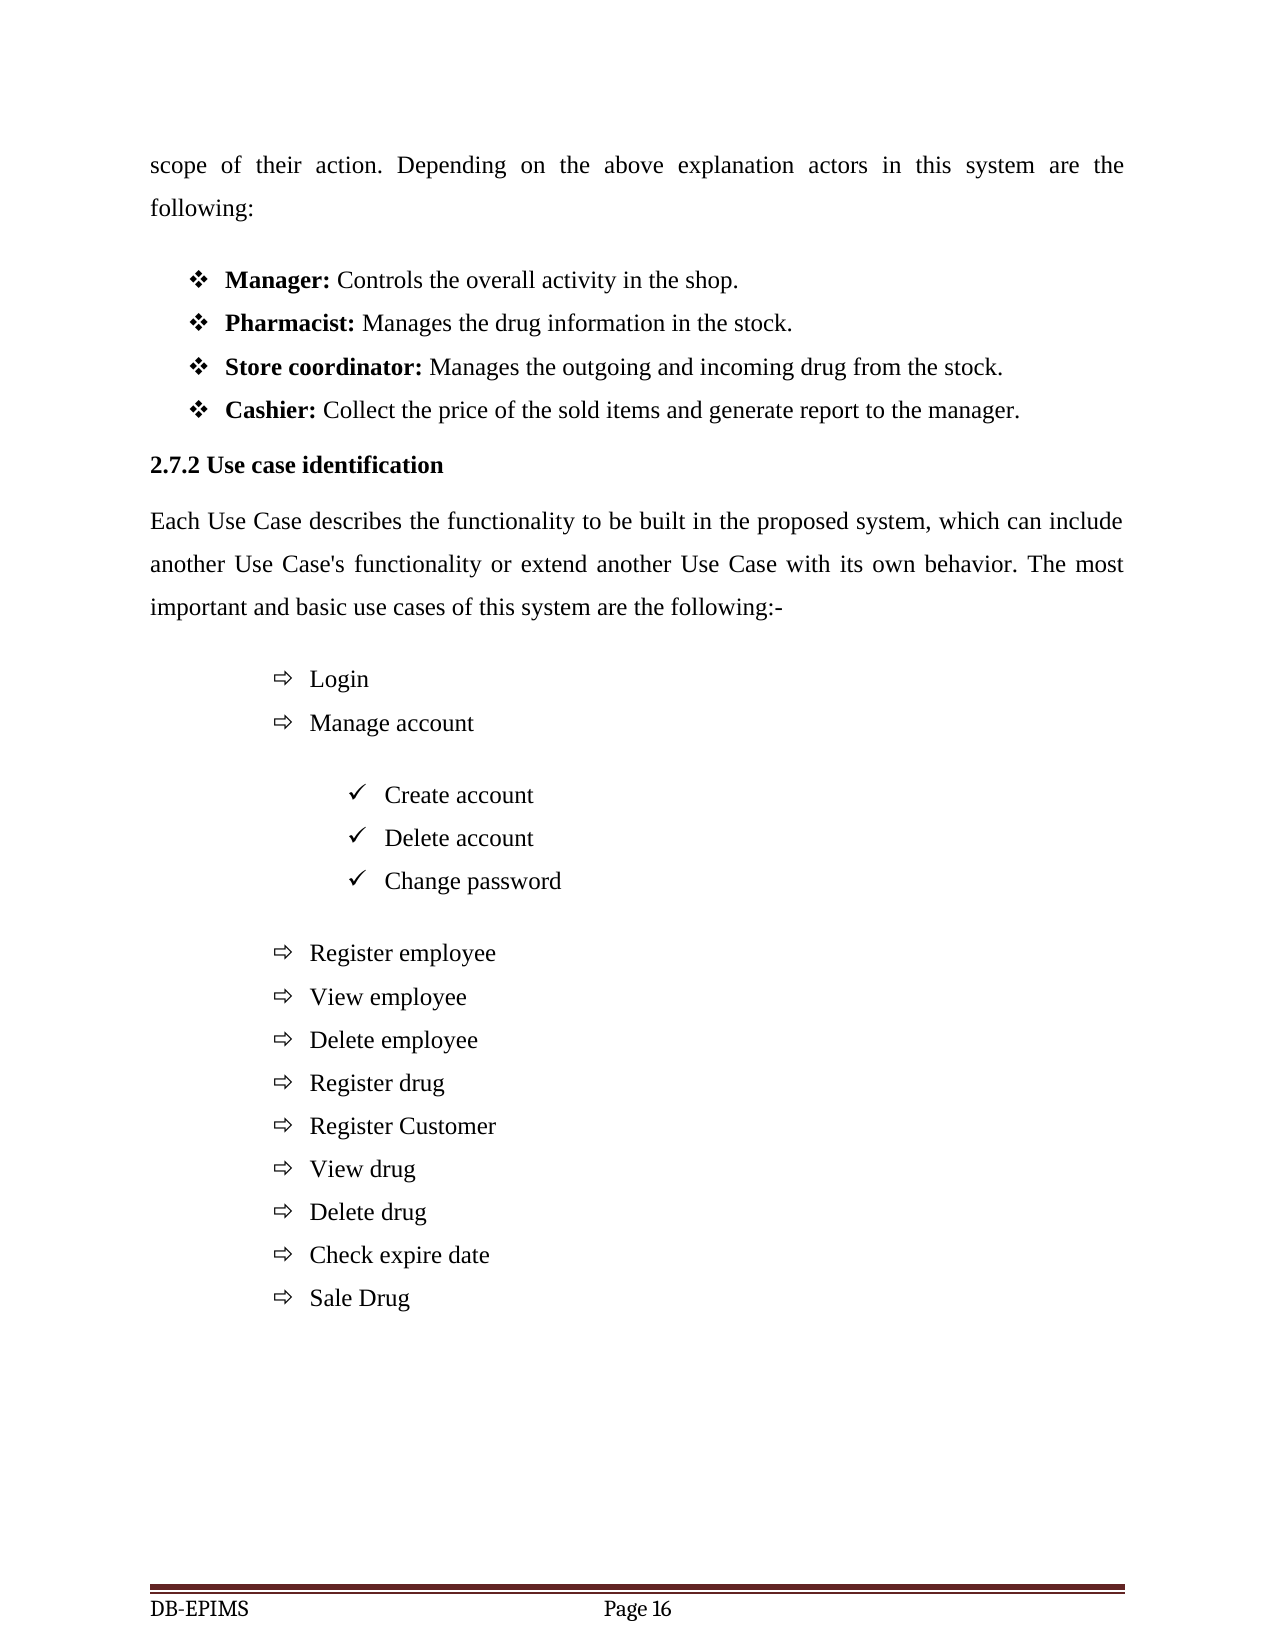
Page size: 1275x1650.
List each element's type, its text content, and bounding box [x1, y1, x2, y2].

list Register drug [272, 1068, 600, 1097]
list Store coordinator: Manages the outgoing and incoming drug from the stock. [187, 352, 1125, 380]
list Change password [347, 866, 600, 895]
list Cashier: Collect the price of the sold items and generate report to the manager. [187, 395, 1125, 423]
list Delete account [347, 823, 600, 852]
list Manage account [272, 708, 600, 736]
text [150, 150, 1125, 222]
list Create account [347, 780, 600, 809]
list Pharmacist: Manages the drug information in the stock. [187, 308, 1125, 337]
list Register employee [272, 938, 600, 967]
list Delete drug [272, 1197, 600, 1226]
list Sale Drug [272, 1283, 600, 1312]
text 2.7.2 Use case identification [150, 450, 1125, 479]
list Register Customer [272, 1111, 600, 1140]
list Manager: Controls the overall activity in the shop. [187, 265, 1125, 294]
list Check expire date [272, 1240, 600, 1269]
list Delete employee [272, 1025, 600, 1053]
text Each Use Case describes the functionality to be built in the proposed system, which can include another Use Case's functionality or extend another Use Case with its own behavior. The most important and basic use cases of this system are the following:- [150, 506, 1125, 621]
list View employee [272, 982, 600, 1010]
list View drug [272, 1154, 600, 1183]
list Login [272, 664, 600, 693]
